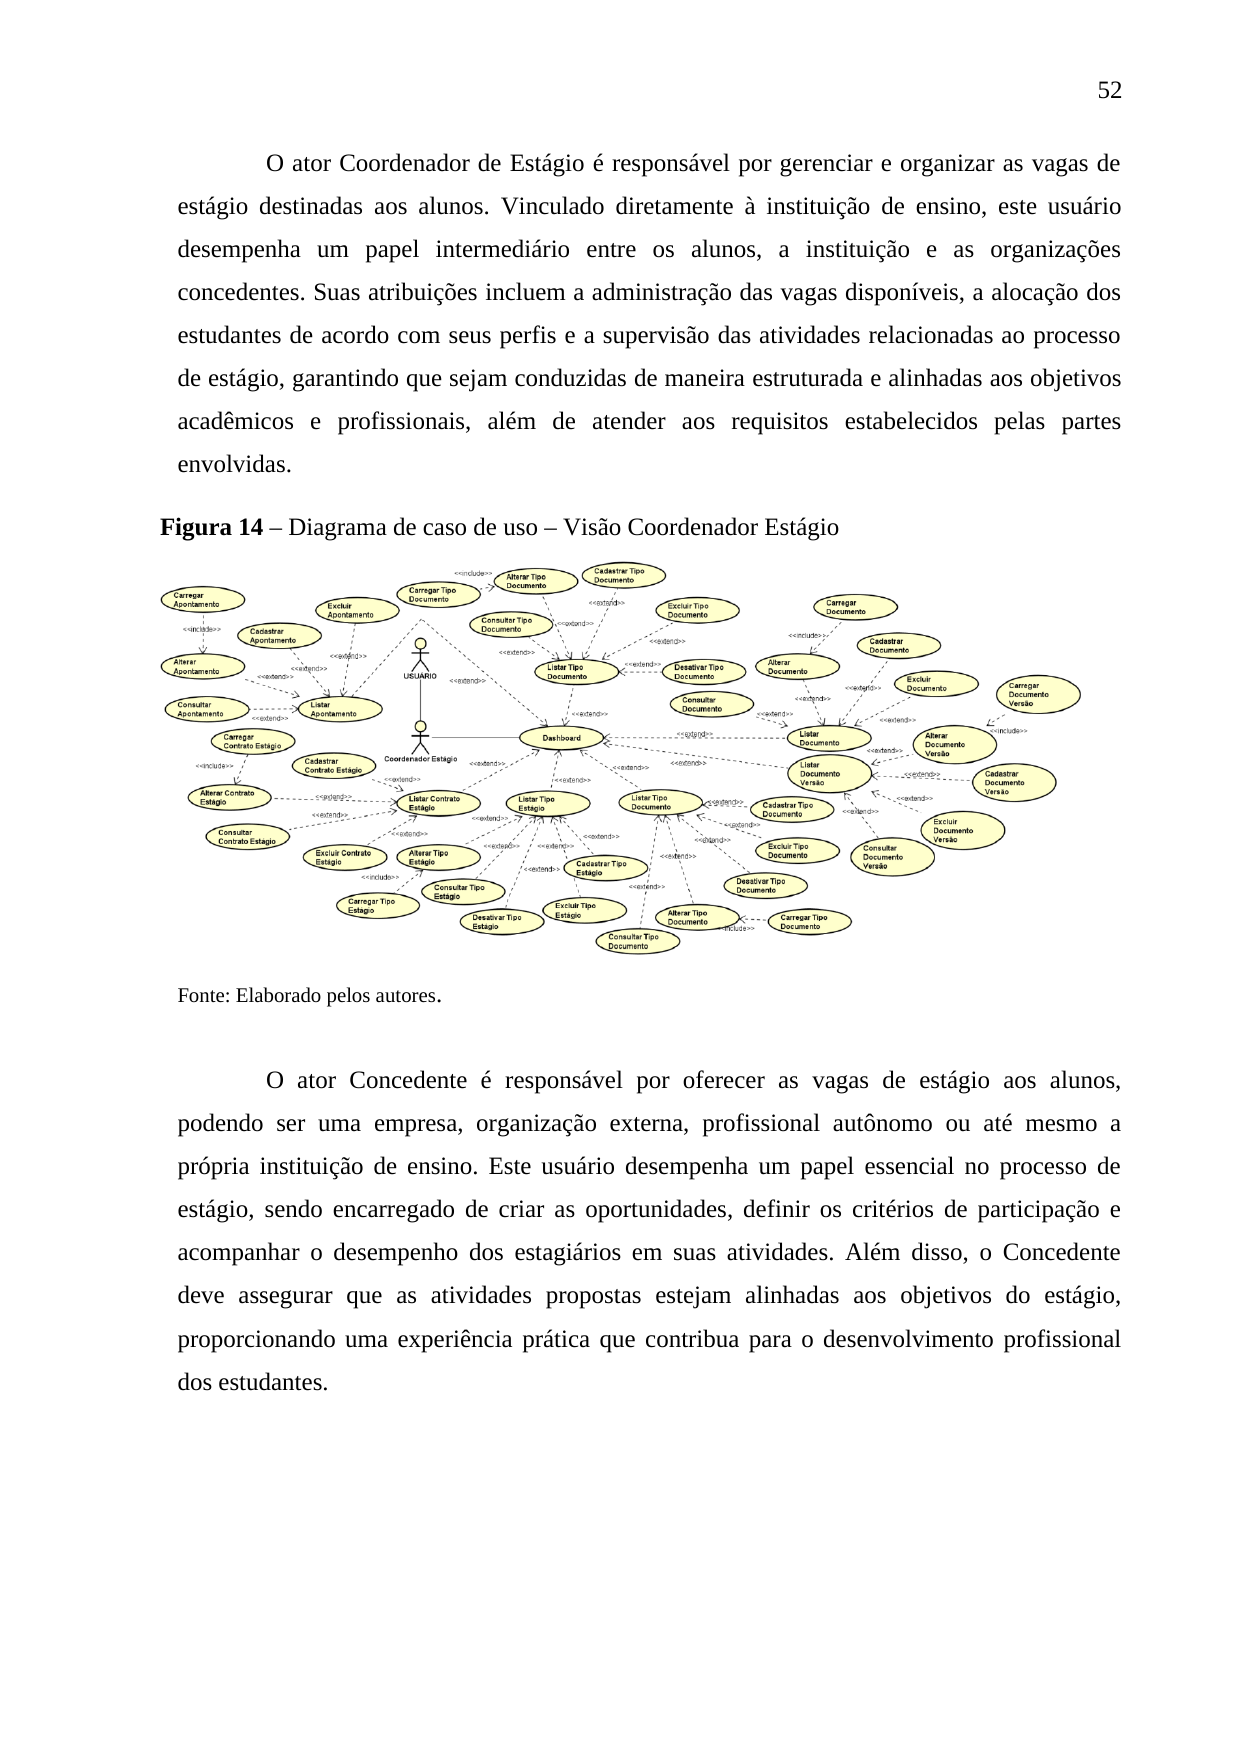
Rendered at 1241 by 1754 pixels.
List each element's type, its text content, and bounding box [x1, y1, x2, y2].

text O ator Concedente é responsável por oferecer as vagas de estágio aos alunos, podendo ser uma empresa, organização externa, profissional autônomo ou até mesmo a própria instituição de ensino. Este usuário desempenha um papel essencial no processo de estágio, sendo encarregado de criar as oportunidades, definir os critérios de participação e acompanhar o desempenho dos estagiários em suas atividades. Além disso, o Concedente deve assegurar que as atividades propostas estejam alinhadas aos objetivos do estágio, proporcionando uma experiência prática que contribua para o desenvolvimento profissional dos estudantes. [177, 1065, 1122, 1396]
picture [159, 560, 1082, 962]
text O ator Coordenador de Estágio é responsável por gerenciar e organizar as vagas de estágio destinadas aos alunos. Vinculado diretamente à instituição de ensino, este usuário desempenha um papel intermediário entre os alunos, a instituição e as organizações concedentes. Suas atribuições incluem a administração das vagas disponíveis, a alocação dos estudantes de acordo com seus perfis e a supervisão das atividades relacionadas ao processo de estágio, garantindo que sejam conduzidas de maneira estruturada e alinhadas aos objetivos acadêmicos e profissionais, além de atender aos requisitos estabelecidos pelas partes envolvidas. [177, 148, 1122, 478]
